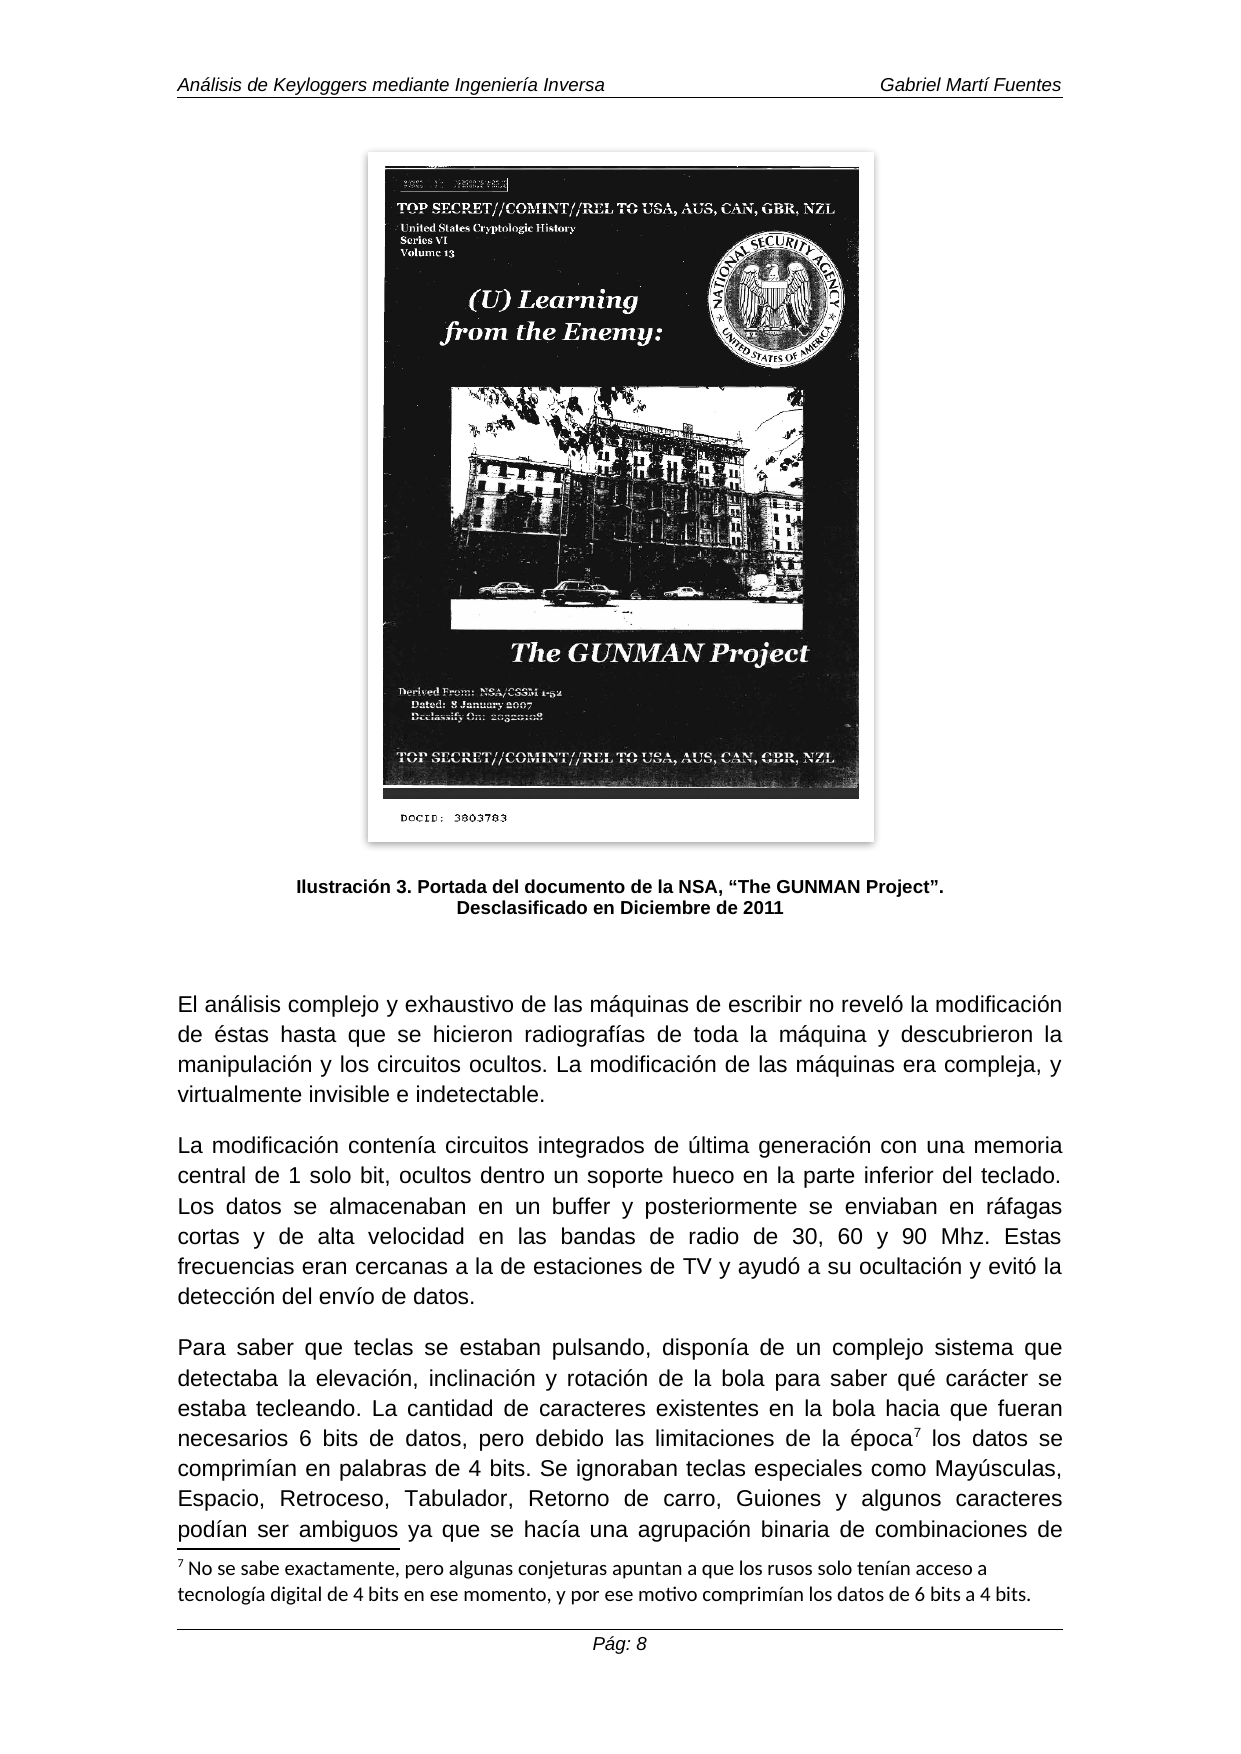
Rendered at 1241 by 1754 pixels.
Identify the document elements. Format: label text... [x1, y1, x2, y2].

picture [383, 166, 859, 827]
text La modificación contenía circuitos integrados de última generación con una memoria central de 1 solo bit, ocultos dentro un soporte hueco en la parte inferior del teclado. Los datos se almacenaban en un buffer y posteriormente se enviaban en ráfagas cortas y de alta velocidad en las bandas de radio de 30, 60 y 90 Mhz. Estas frecuencias eran cercanas a la de estaciones de TV y ayudó a su ocultación y evitó la detección del envío de datos. [177, 1132, 1063, 1310]
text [177, 1334, 1063, 1542]
text El análisis complejo y exhaustivo de las máquinas de escribir no reveló la modificación de éstas hasta que se hicieron radiografías de toda la máquina y descubrieron la manipulación y los circuitos ocultos. La modificación de las máquinas era compleja, y virtualmente invisible e indetectable. [177, 991, 1063, 1108]
